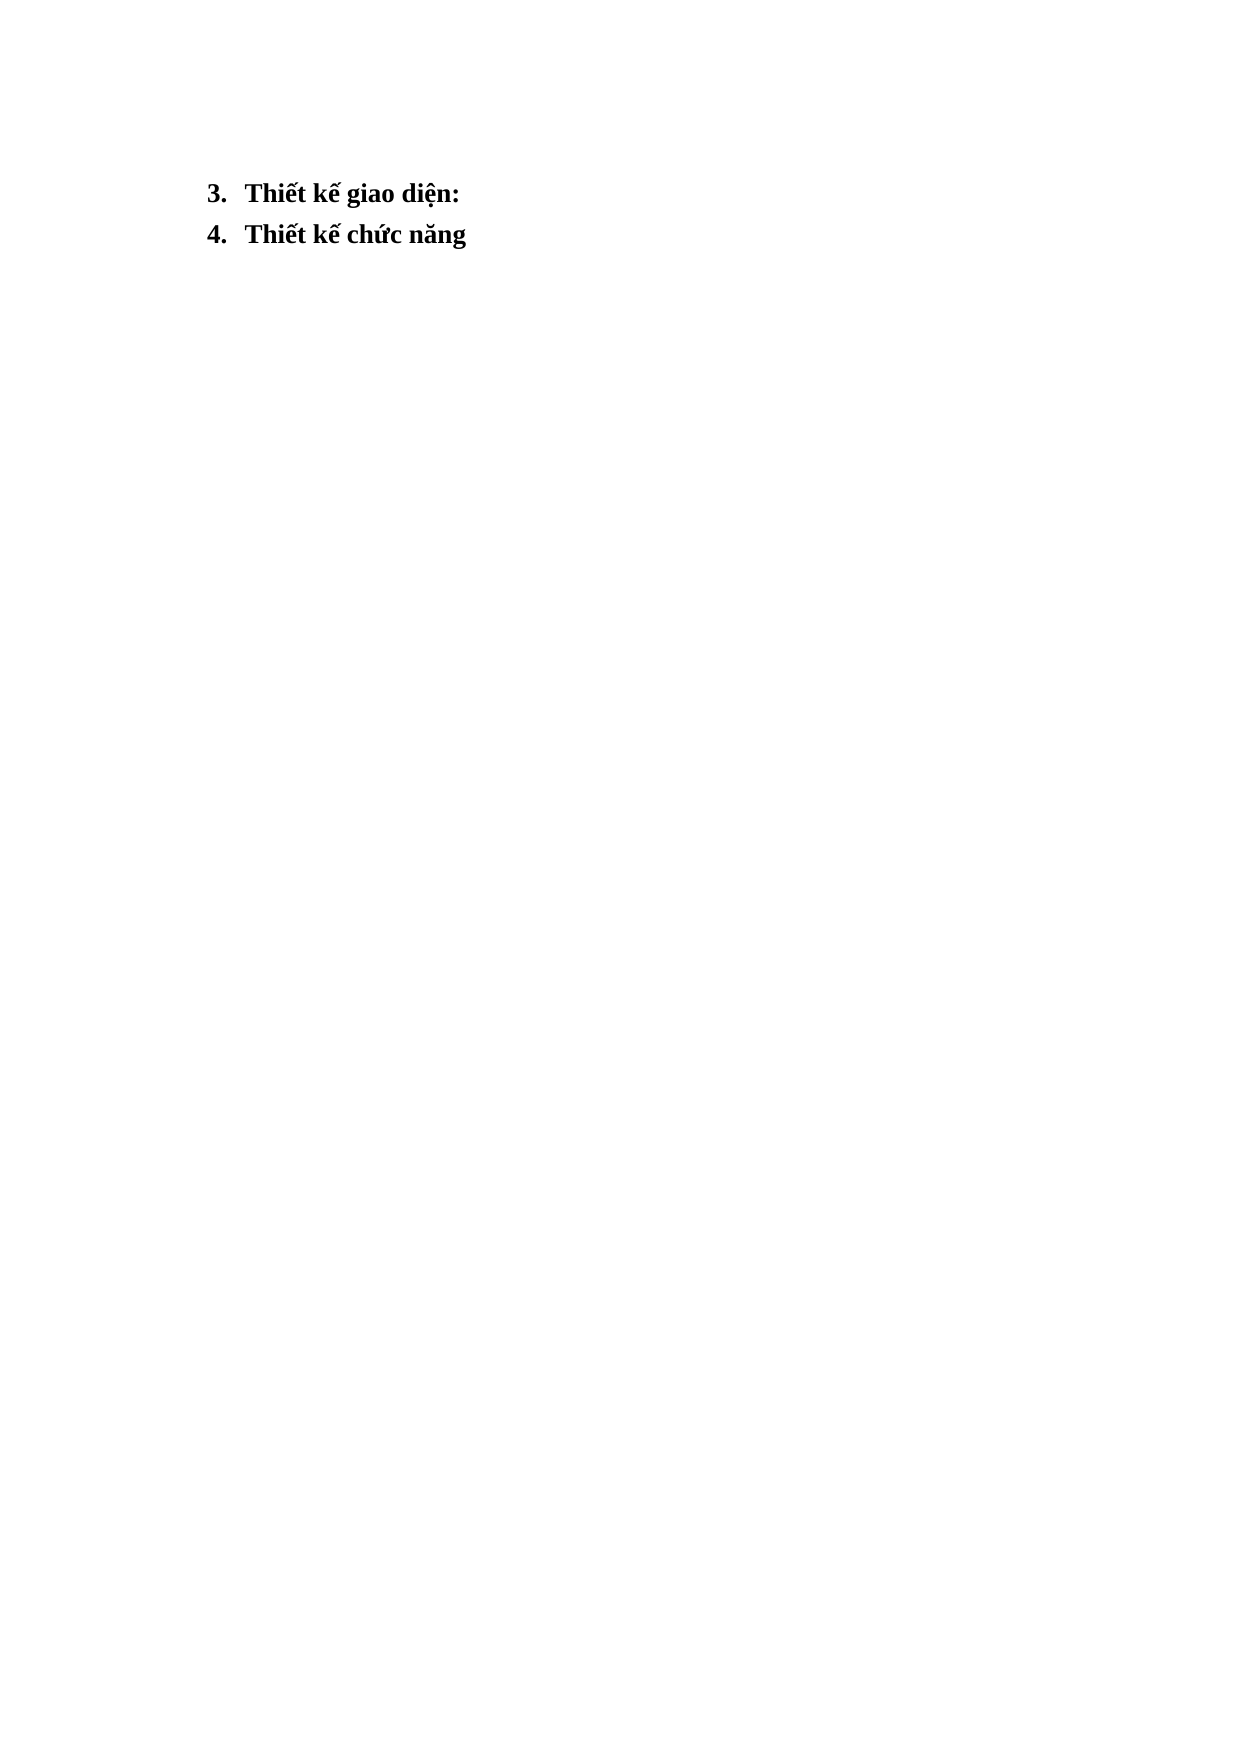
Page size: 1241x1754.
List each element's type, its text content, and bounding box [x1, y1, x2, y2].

subtitle Thiết kế giao diện: [207, 177, 1122, 208]
subtitle Thiết kế chức năng [207, 219, 1122, 250]
